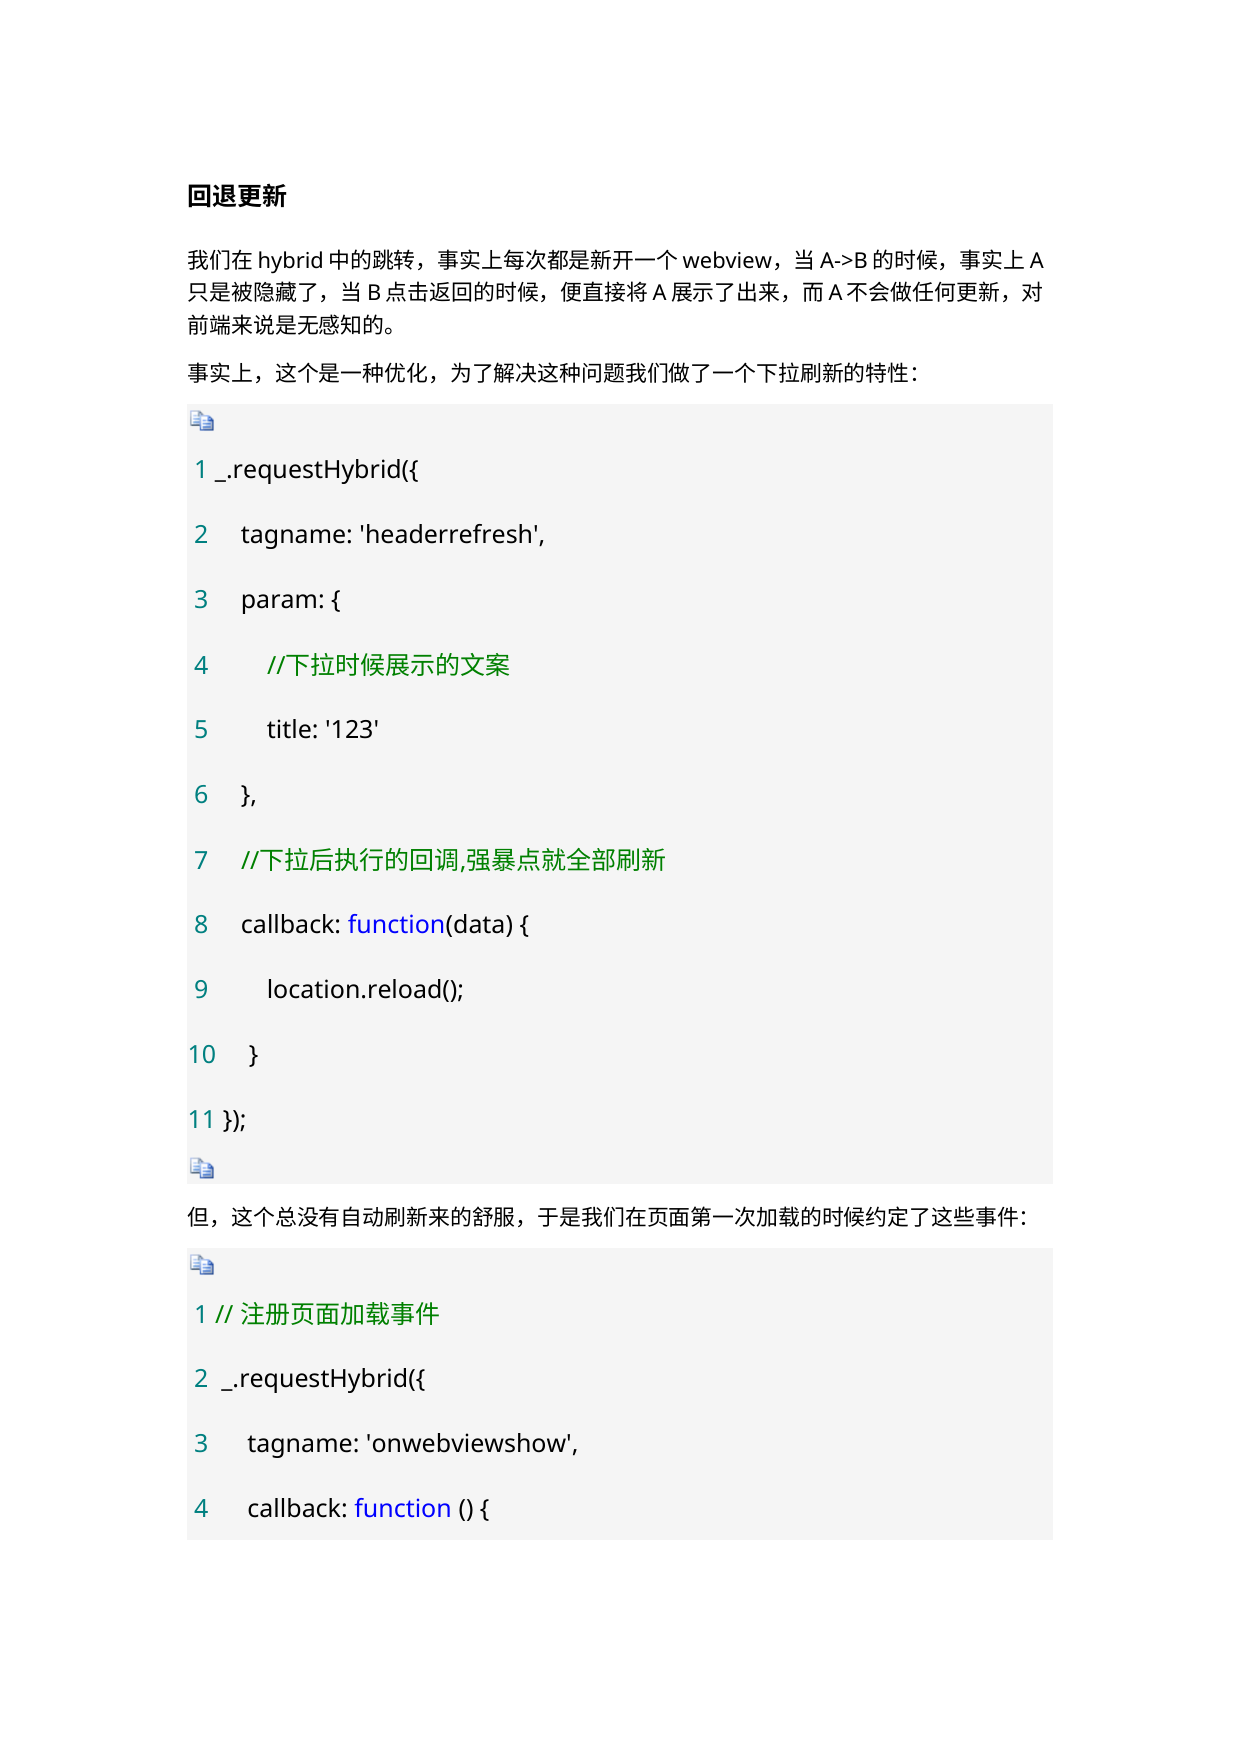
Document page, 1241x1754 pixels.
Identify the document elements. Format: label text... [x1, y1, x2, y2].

text 但，这个总没有自动刷新来的舒服，于是我们在页面第一次加载的时候约定了这些事件： [187, 1199, 1053, 1232]
text 7 //下拉后执行的回调,强暴点就全部刷新 [187, 826, 1053, 891]
picture [187, 404, 219, 436]
text 3 tagname: 'onwebviewshow', [187, 1410, 1053, 1475]
picture [187, 1152, 219, 1184]
text 4 //下拉时候展示的文案 [187, 631, 1053, 696]
text 3 param: { [187, 566, 1053, 631]
text 1 _.requestHybrid({ [187, 436, 1053, 501]
text 我们在hybrid中的跳转，事实上每次都是新开一个webview，当A->B的时候，事实上A只是被隐藏了，当B点击返回的时候，便直接将A展示了出来，而A不会做任何更新，对前端来说是无感知的。 [187, 243, 1053, 340]
text 4 callback: function () { [187, 1475, 1053, 1540]
text 2 _.requestHybrid({ [187, 1345, 1053, 1410]
text 事实上，这个是一种优化，为了解决这种问题我们做了一个下拉刷新的特性： [187, 356, 1053, 388]
text 11 }); [187, 1086, 1053, 1151]
text 8 callback: function(data) { [187, 891, 1053, 956]
text 回退更新 [187, 162, 1053, 227]
picture [187, 1248, 219, 1280]
text 2 tagname: 'headerrefresh', [187, 501, 1053, 566]
text 1 // 注册页面加载事件 [187, 1280, 1053, 1345]
text 6 }, [187, 761, 1053, 826]
text 9 location.reload(); [187, 956, 1053, 1021]
text 10 } [187, 1021, 1053, 1086]
text 5 title: '123' [187, 696, 1053, 761]
